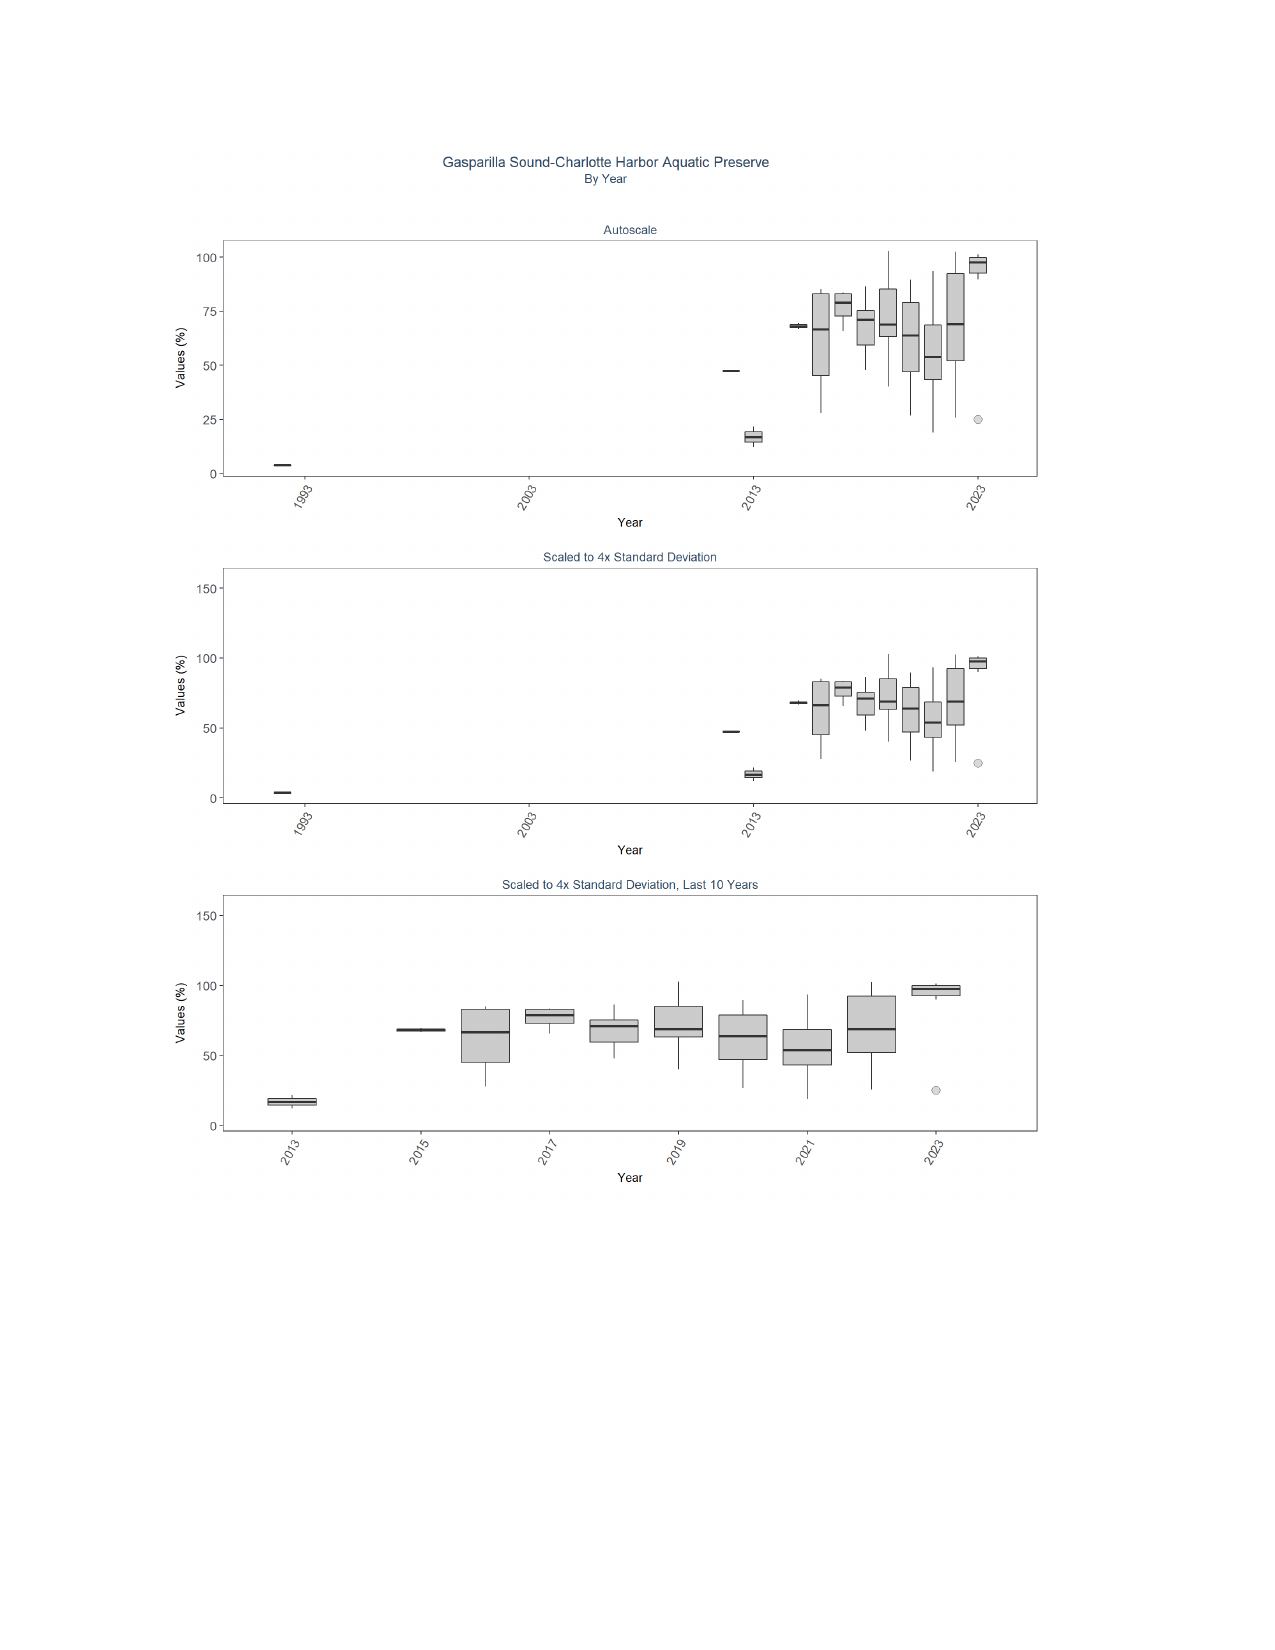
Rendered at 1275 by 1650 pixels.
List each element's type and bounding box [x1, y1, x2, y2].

picture [168, 150, 1044, 1200]
